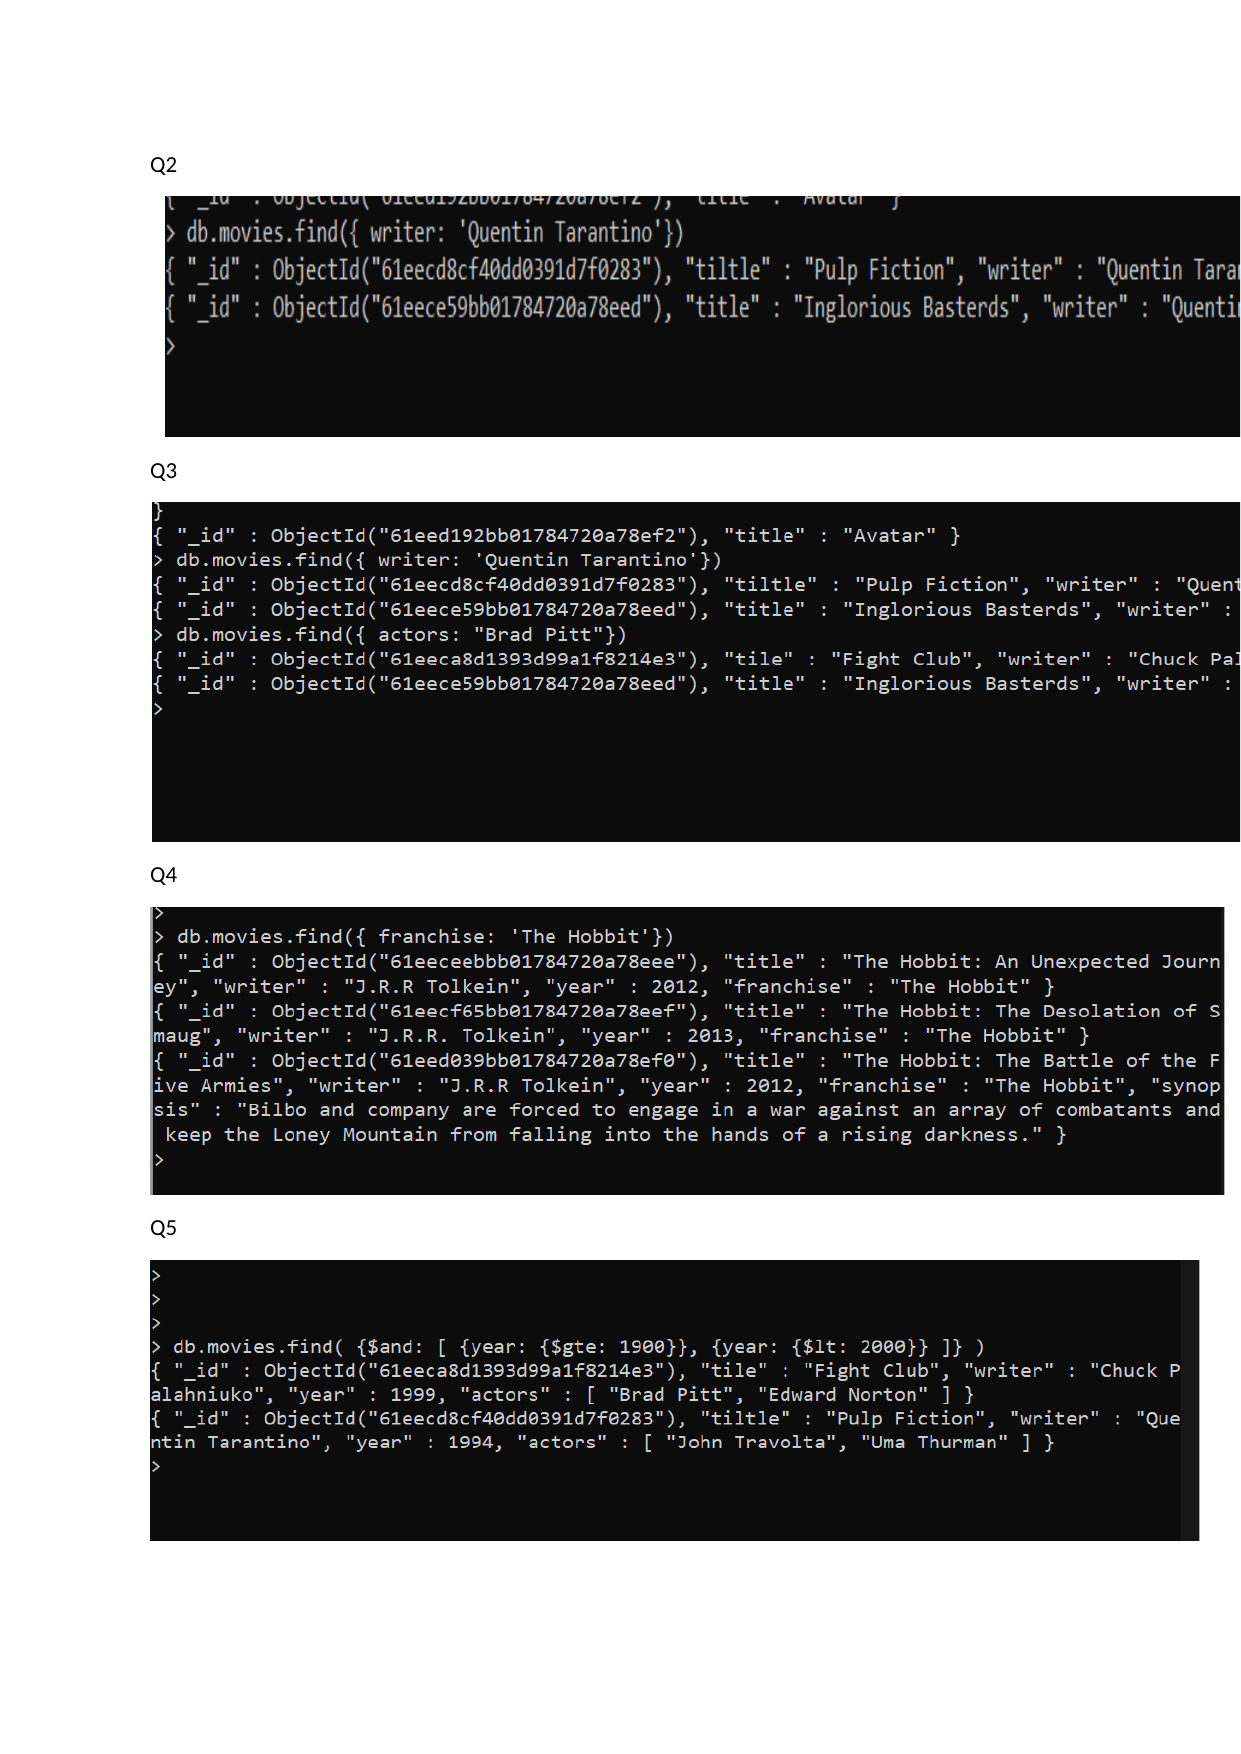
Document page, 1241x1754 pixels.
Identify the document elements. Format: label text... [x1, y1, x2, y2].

text Q2 [150, 150, 1090, 178]
text Q4 [150, 860, 1090, 888]
text Q3 [150, 456, 1090, 484]
picture [150, 907, 1225, 1195]
picture [152, 502, 1241, 842]
picture [150, 1260, 1200, 1541]
picture [165, 196, 1241, 437]
text Q5 [150, 1213, 1090, 1241]
